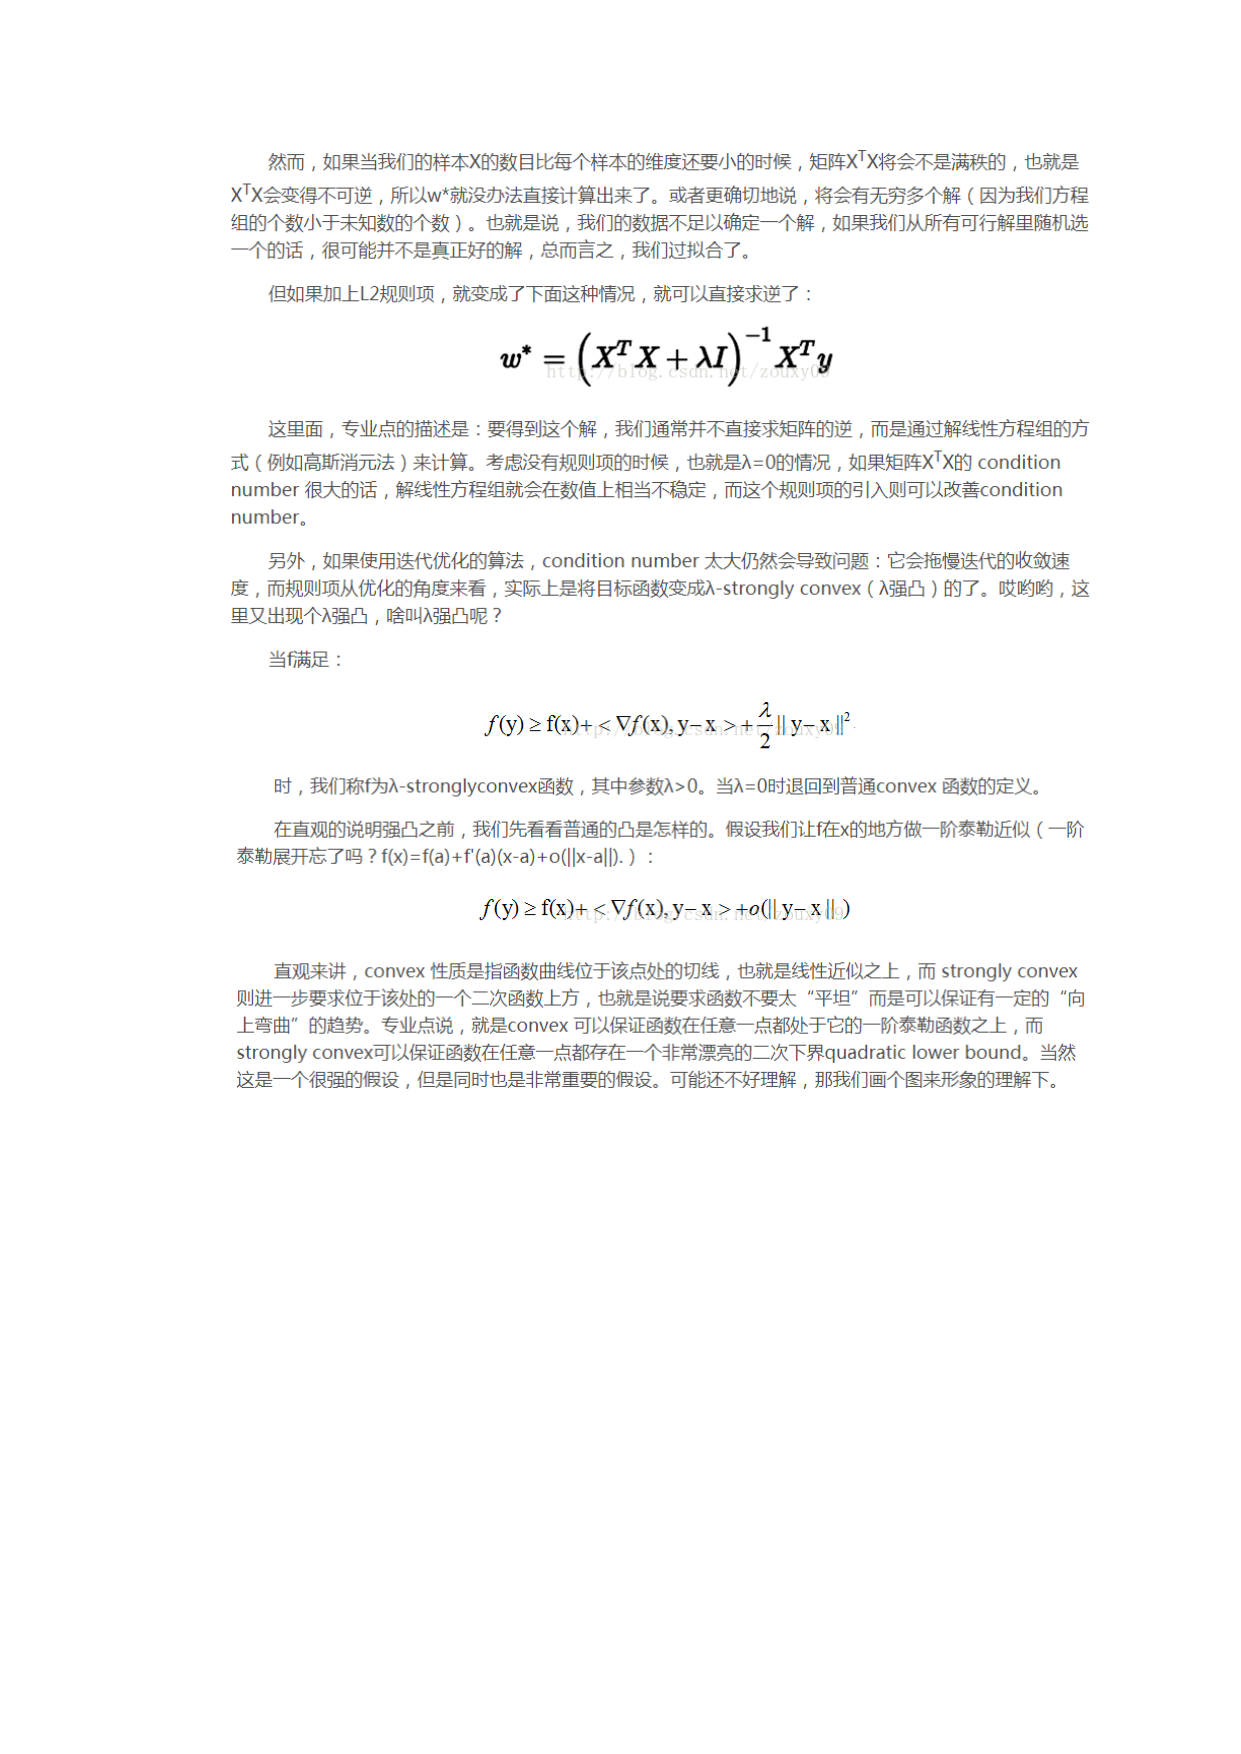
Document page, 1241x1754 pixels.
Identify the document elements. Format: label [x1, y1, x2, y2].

picture [231, 702, 1097, 1097]
picture [231, 150, 1097, 682]
